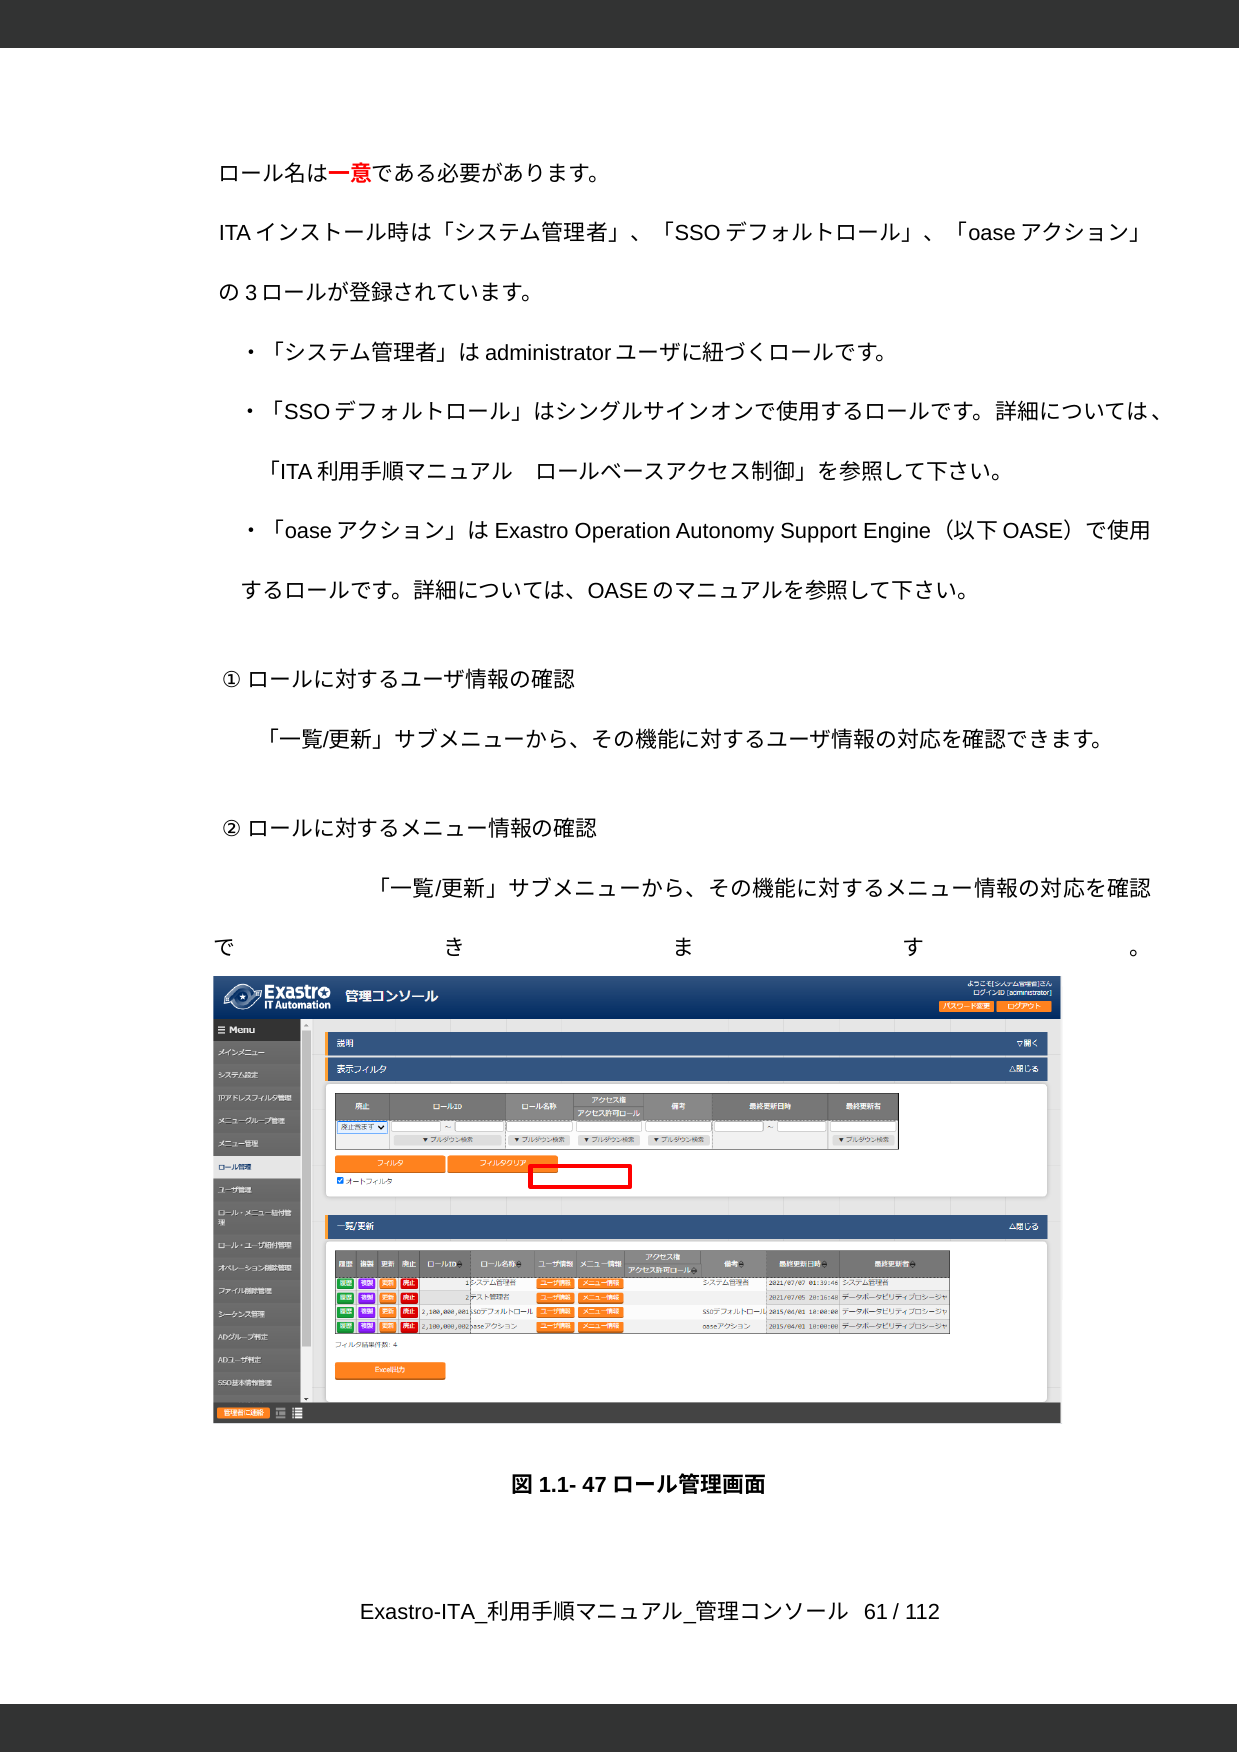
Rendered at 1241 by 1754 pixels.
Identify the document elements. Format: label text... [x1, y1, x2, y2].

text 「一覧/更新」サブメニューから、その機能に対するユーザ情報の対応を確認できます。 [148, 708, 1152, 767]
text ・「システム管理者」はadministratorユーザに紐づくロールです。 [240, 321, 1152, 380]
text ・「oaseアクション」はExastro Operation Autonomy Support Engine（以下OASE）で使用するロールです。詳細については、OASEのマニュアルを参照して下さい。 [240, 499, 1152, 618]
picture [213, 976, 1063, 1425]
text ・「SSOデフォルトロール」はシングルサインオンで使用するロールです。詳細については、「ITA利用手順マニュアル ロールベースアクセス制御」を参照して下さい。 [239, 380, 1152, 499]
subtitle ロールに対するメニュー情報の確認 [222, 797, 1152, 857]
picture [0, 1704, 1237, 1752]
picture [0, 0, 1239, 48]
text ITAインストール時は「システム管理者」、「SSOデフォルトロール」、「oaseアクション」の3ロールが登録されています。 [218, 201, 1152, 321]
text ロール名は一意である必要があります。 [218, 142, 1152, 201]
subtitle ロールに対するユーザ情報の確認 [222, 648, 1152, 708]
text 図 1.1- 47 ロール管理画面 [148, 1453, 1130, 1512]
